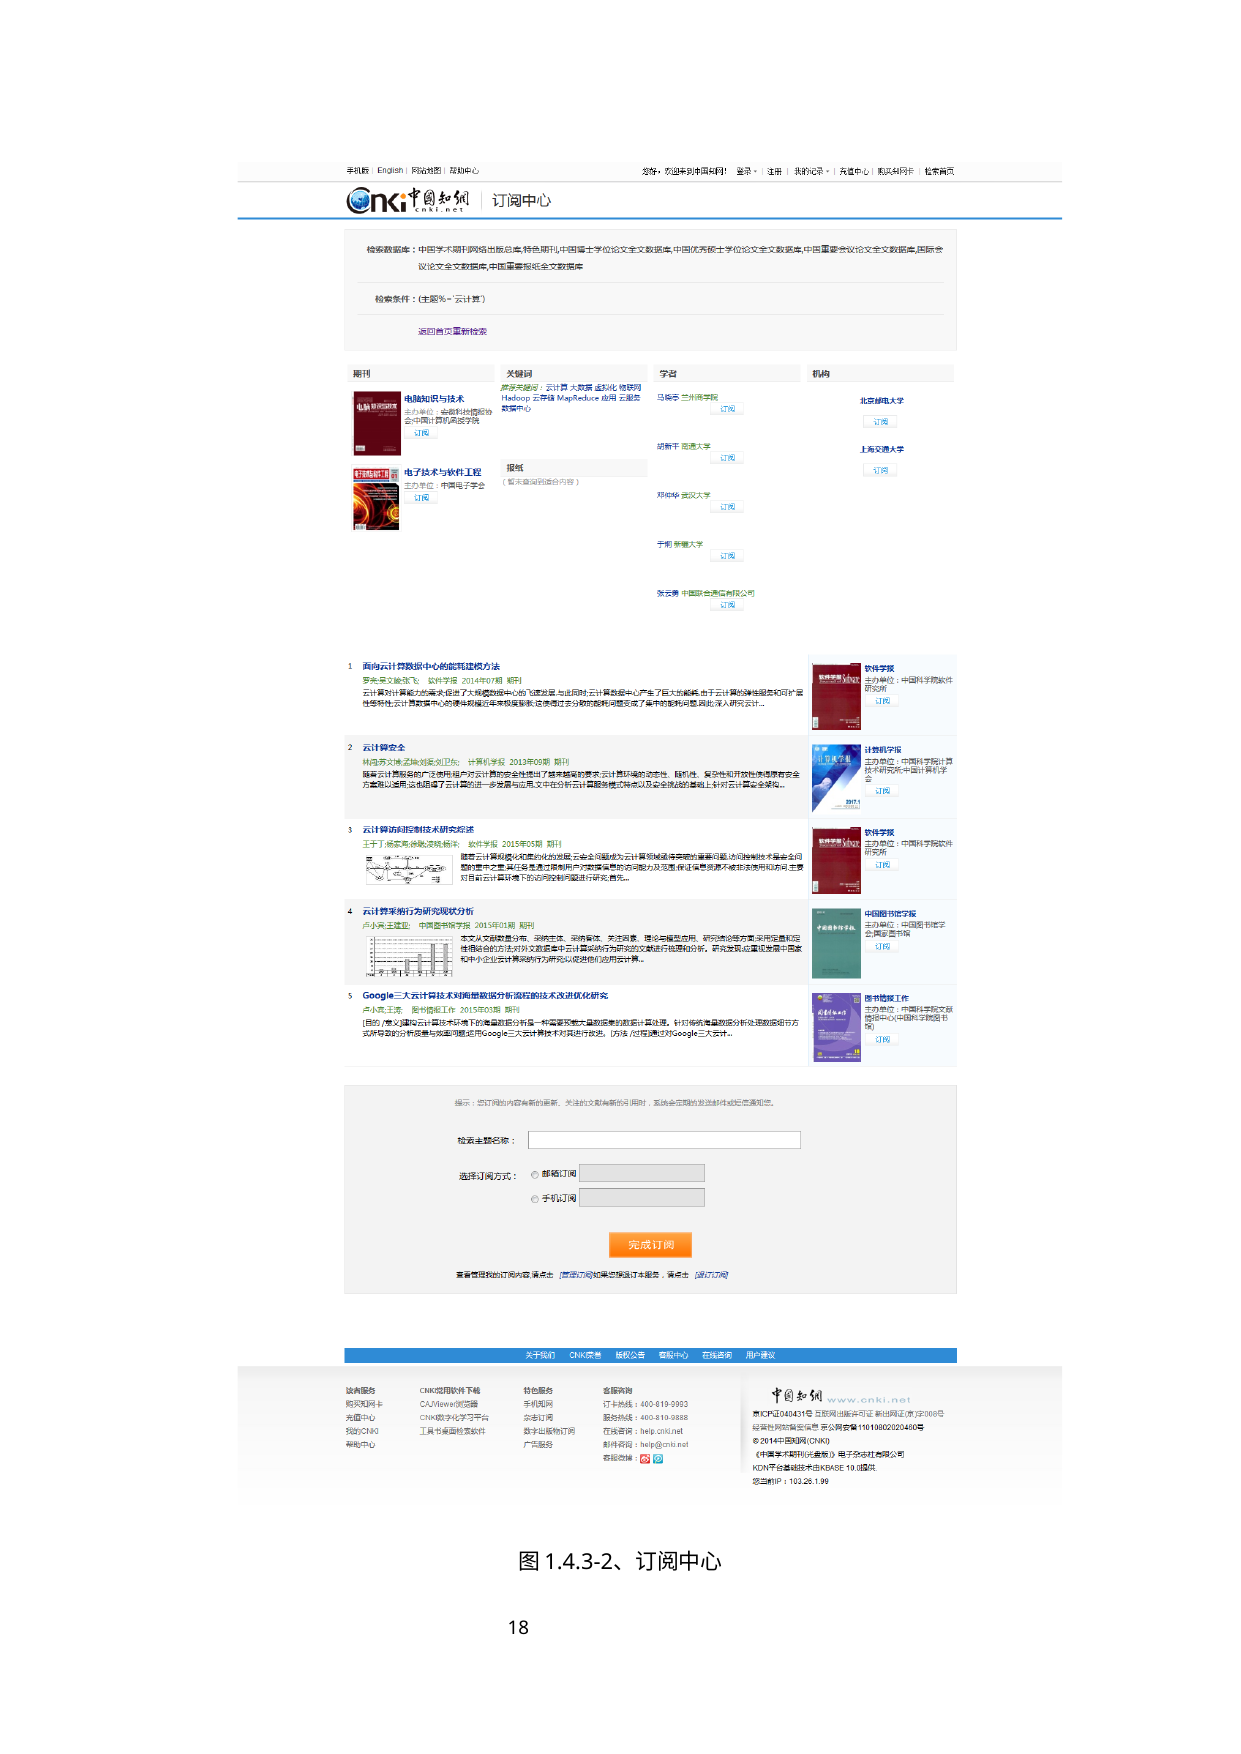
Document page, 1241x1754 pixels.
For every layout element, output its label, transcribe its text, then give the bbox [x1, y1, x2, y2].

text 图1.4.3-2、订阅中心 [187, 1544, 1053, 1576]
picture [237, 162, 1063, 1505]
